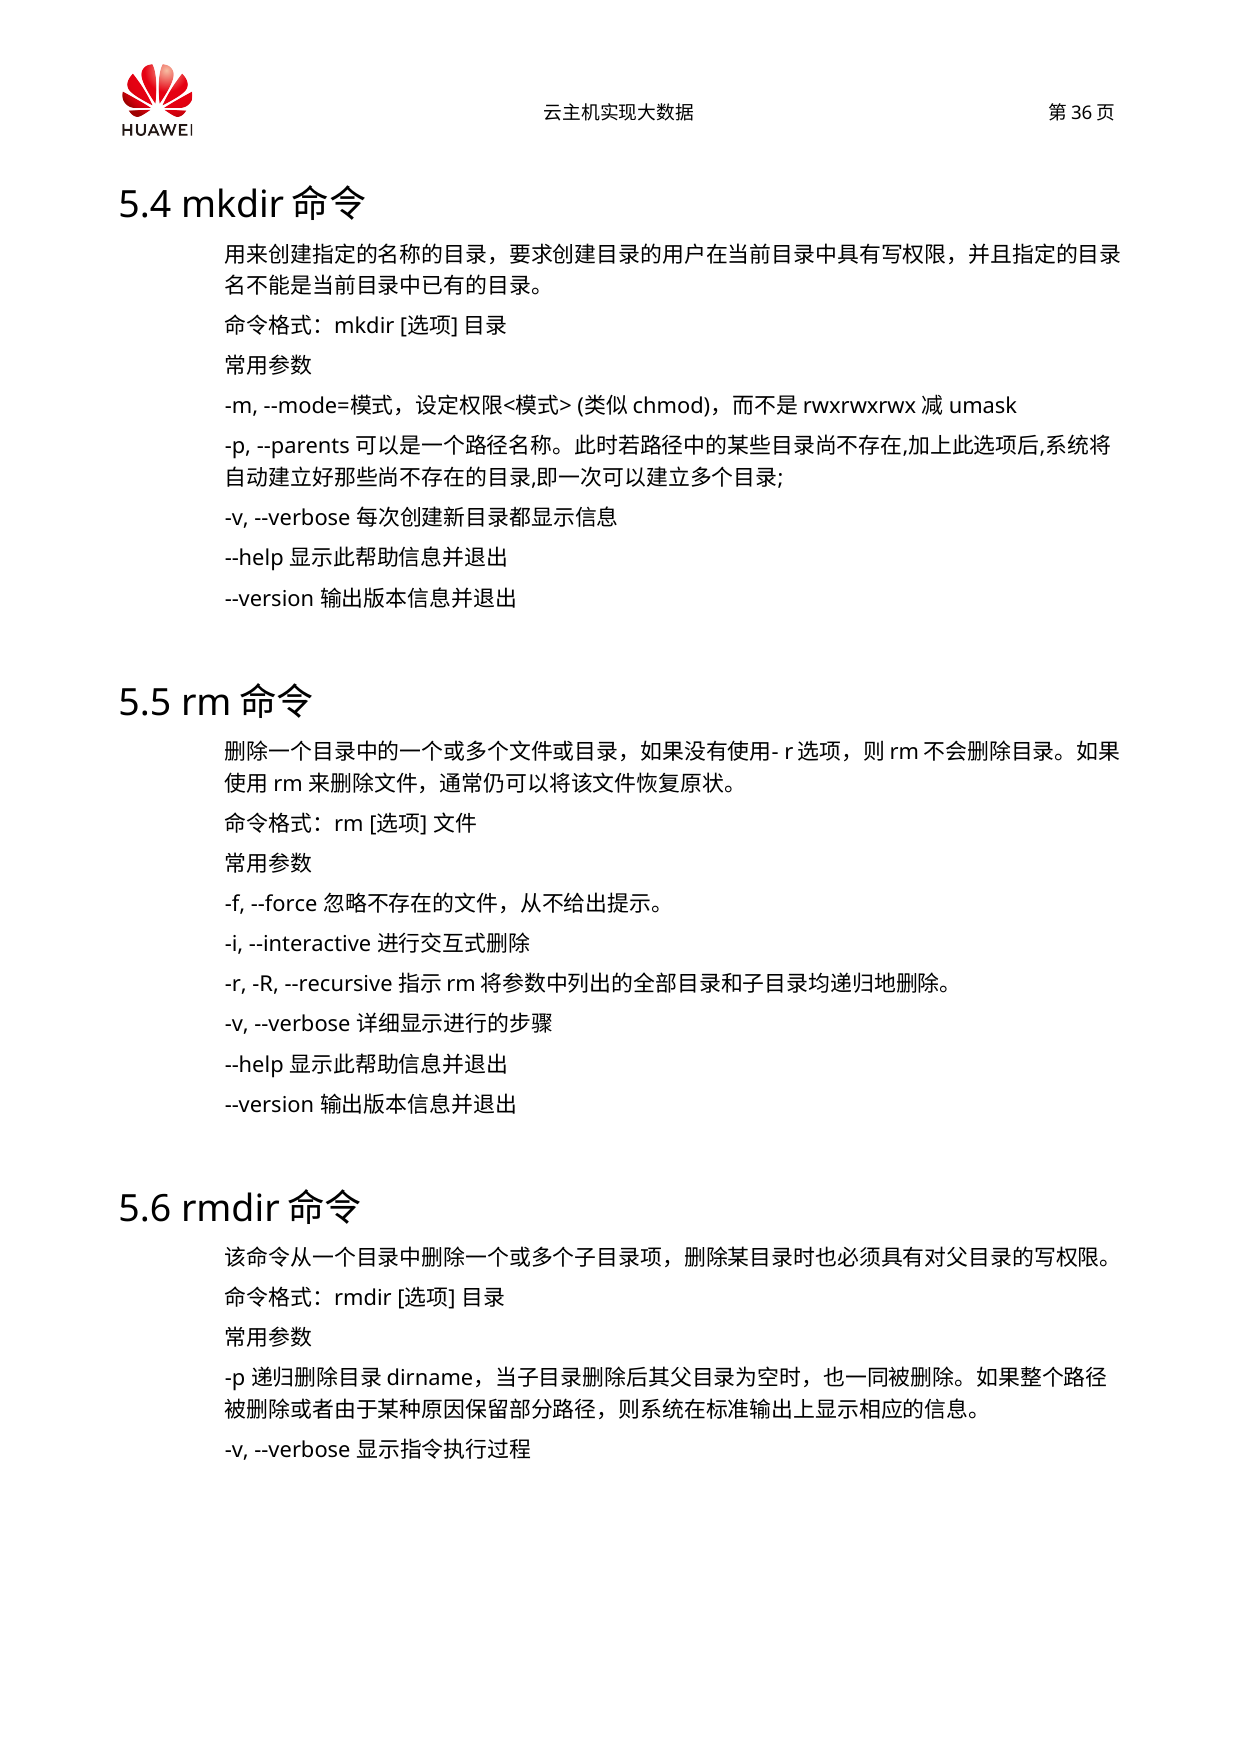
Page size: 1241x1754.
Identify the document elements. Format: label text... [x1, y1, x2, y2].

text 该命令从一个目录中删除一个或多个子目录项，删除某目录时也必须具有对父目录的写权限。 [224, 1240, 1122, 1272]
text --version 输出版本信息并退出 [224, 581, 1122, 612]
text 命令格式：rmdir [选项] 目录 [224, 1280, 1122, 1312]
text -p, --parents 可以是一个路径名称。此时若路径中的某些目录尚不存在,加上此选项后,系统将自动建立好那些尚不存在的目录,即一次可以建立多个目录; [224, 428, 1122, 492]
picture [122, 64, 193, 136]
text -v, --verbose 显示指令执行过程 [224, 1432, 1122, 1464]
text -f, --force 忽略不存在的文件，从不给出提示。 [224, 886, 1122, 918]
text 命令格式：rm [选项] 文件 [224, 806, 1122, 838]
subtitle mkdir命令 [118, 177, 1122, 228]
text 常用参数 [224, 846, 1122, 878]
text -m, --mode=模式，设定权限<模式> (类似 chmod)，而不是 rwxrwxrwx 减 umask [224, 388, 1122, 420]
text -v, --verbose 详细显示进行的步骤 [224, 1006, 1122, 1038]
text 常用参数 [224, 1320, 1122, 1352]
text --help 显示此帮助信息并退出 [224, 540, 1122, 572]
text -p 递归删除目录dirname，当子目录删除后其父目录为空时，也一同被删除。如果整个路径被删除或者由于某种原因保留部分路径，则系统在标准输出上显示相应的信息。 [224, 1360, 1122, 1424]
text 删除一个目录中的一个或多个文件或目录，如果没有使用- r选项，则rm不会删除目录。如果使用 rm 来删除文件，通常仍可以将该文件恢复原状。 [224, 734, 1122, 798]
text 用来创建指定的名称的目录，要求创建目录的用户在当前目录中具有写权限，并且指定的目录名不能是当前目录中已有的目录。 [224, 237, 1122, 300]
text -r, -R, --recursive 指示rm将参数中列出的全部目录和子目录均递归地删除。 [224, 966, 1122, 998]
text -v, --verbose 每次创建新目录都显示信息 [224, 500, 1122, 532]
text 常用参数 [224, 348, 1122, 380]
subtitle rm命令 [118, 675, 1122, 726]
text --help 显示此帮助信息并退出 [224, 1047, 1122, 1078]
text 命令格式：mkdir [选项] 目录 [224, 308, 1122, 340]
subtitle rmdir命令 [118, 1181, 1122, 1232]
text --version 输出版本信息并退出 [224, 1087, 1122, 1118]
text -i, --interactive 进行交互式删除 [224, 926, 1122, 958]
